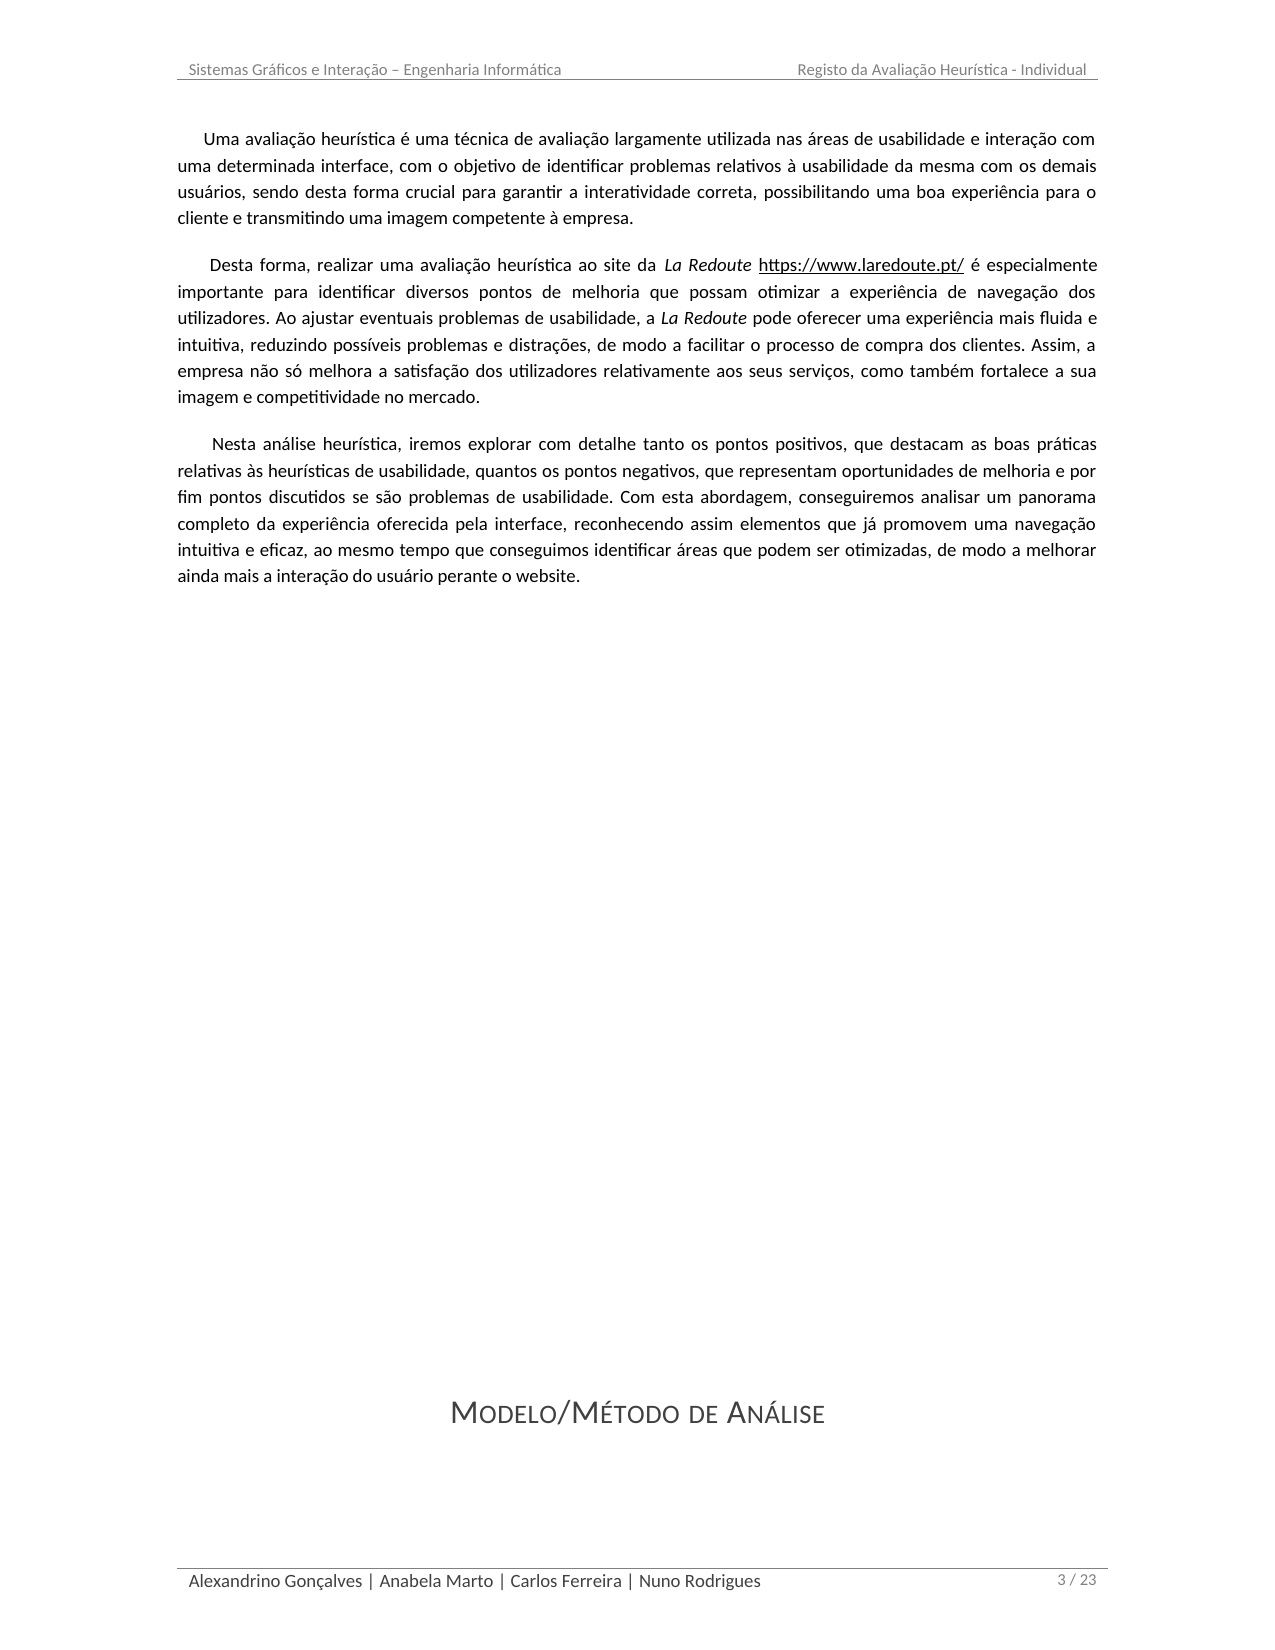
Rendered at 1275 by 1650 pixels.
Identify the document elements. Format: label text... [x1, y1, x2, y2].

text Nesta análise heurística, iremos explorar com detalhe tanto os pontos positivos, que destacam as boas práticas relativas às heurísticas de usabilidade, quantos os pontos negativos, que representam oportunidades de melhoria e por fim pontos discutidos se são problemas de usabilidade. Com esta abordagem, conseguiremos analisar um panorama completo da experiência oferecida pela interface, reconhecendo assim elementos que já promovem uma navegação intuitiva e eficaz, ao mesmo tempo que conseguimos identificar áreas que podem ser otimizadas, de modo a melhorar ainda mais a interação do usuário perante o website. [177, 433, 1098, 587]
text Uma avaliação heurística é uma técnica de avaliação largamente utilizada nas áreas de usabilidade e interação com uma determinada interface, com o objetivo de identificar problemas relativos à usabilidade da mesma com os demais usuários, sendo desta forma crucial para garantir a interatividade correta, possibilitando uma boa experiência para o cliente e transmitindo uma imagem competente à empresa. [177, 127, 1098, 229]
subtitle Modelo/Método de Análise [177, 1391, 1098, 1432]
text Desta forma, realizar uma avaliação heurística ao site da La Redoute https://www.laredoute.pt/ é especialmente importante para identificar diversos pontos de melhoria que possam otimizar a experiência de navegação dos utilizadores. Ao ajustar eventuais problemas de usabilidade, a La Redoute pode oferecer uma experiência mais fluida e intuitiva, reduzindo possíveis problemas e distrações, de modo a facilitar o processo de compra dos clientes. Assim, a empresa não só melhora a satisfação dos utilizadores relativamente aos seus serviços, como também fortalece a sua imagem e competitividade no mercado. [177, 254, 1098, 408]
